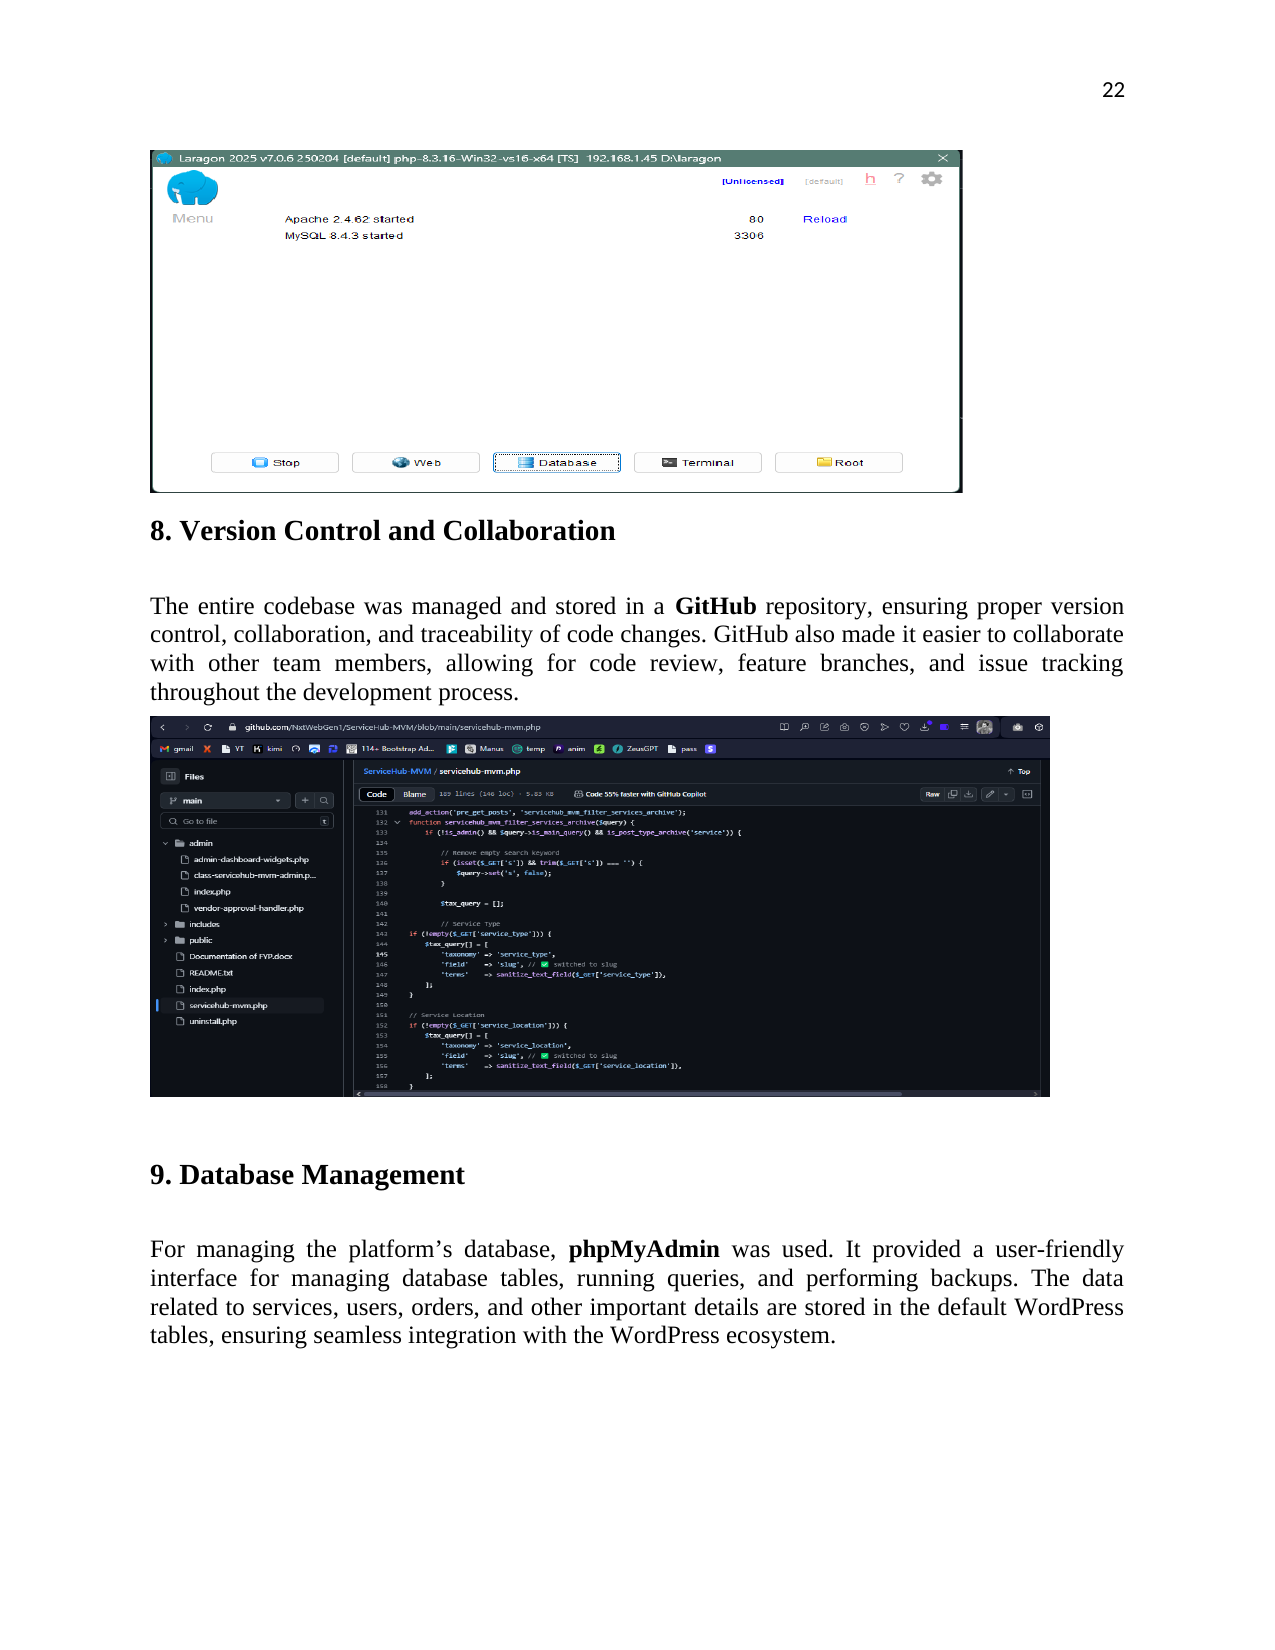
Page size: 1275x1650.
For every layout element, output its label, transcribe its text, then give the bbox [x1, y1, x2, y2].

text 9. Database Management [150, 1157, 1125, 1190]
text For managing the platform’s database, phpMyAdmin was used. It provided a user-friendly interface for managing database tables, running queries, and performing backups. The data related to services, users, orders, and other important details are stored in the default WordPress tables, ensuring seamless integration with the WordPress ecosystem. [150, 1201, 1125, 1349]
text 8. Version Control and Collaboration [150, 513, 1125, 547]
picture [150, 150, 963, 493]
text The entire codebase was managed and stored in a GitHub repository, ensuring proper version control, collaboration, and traceability of code changes. GitHub also made it easier to collaborate with other team members, allowing for code review, feature branches, and issue tracking throughout the development process. [150, 557, 1125, 706]
picture [150, 716, 1050, 1097]
